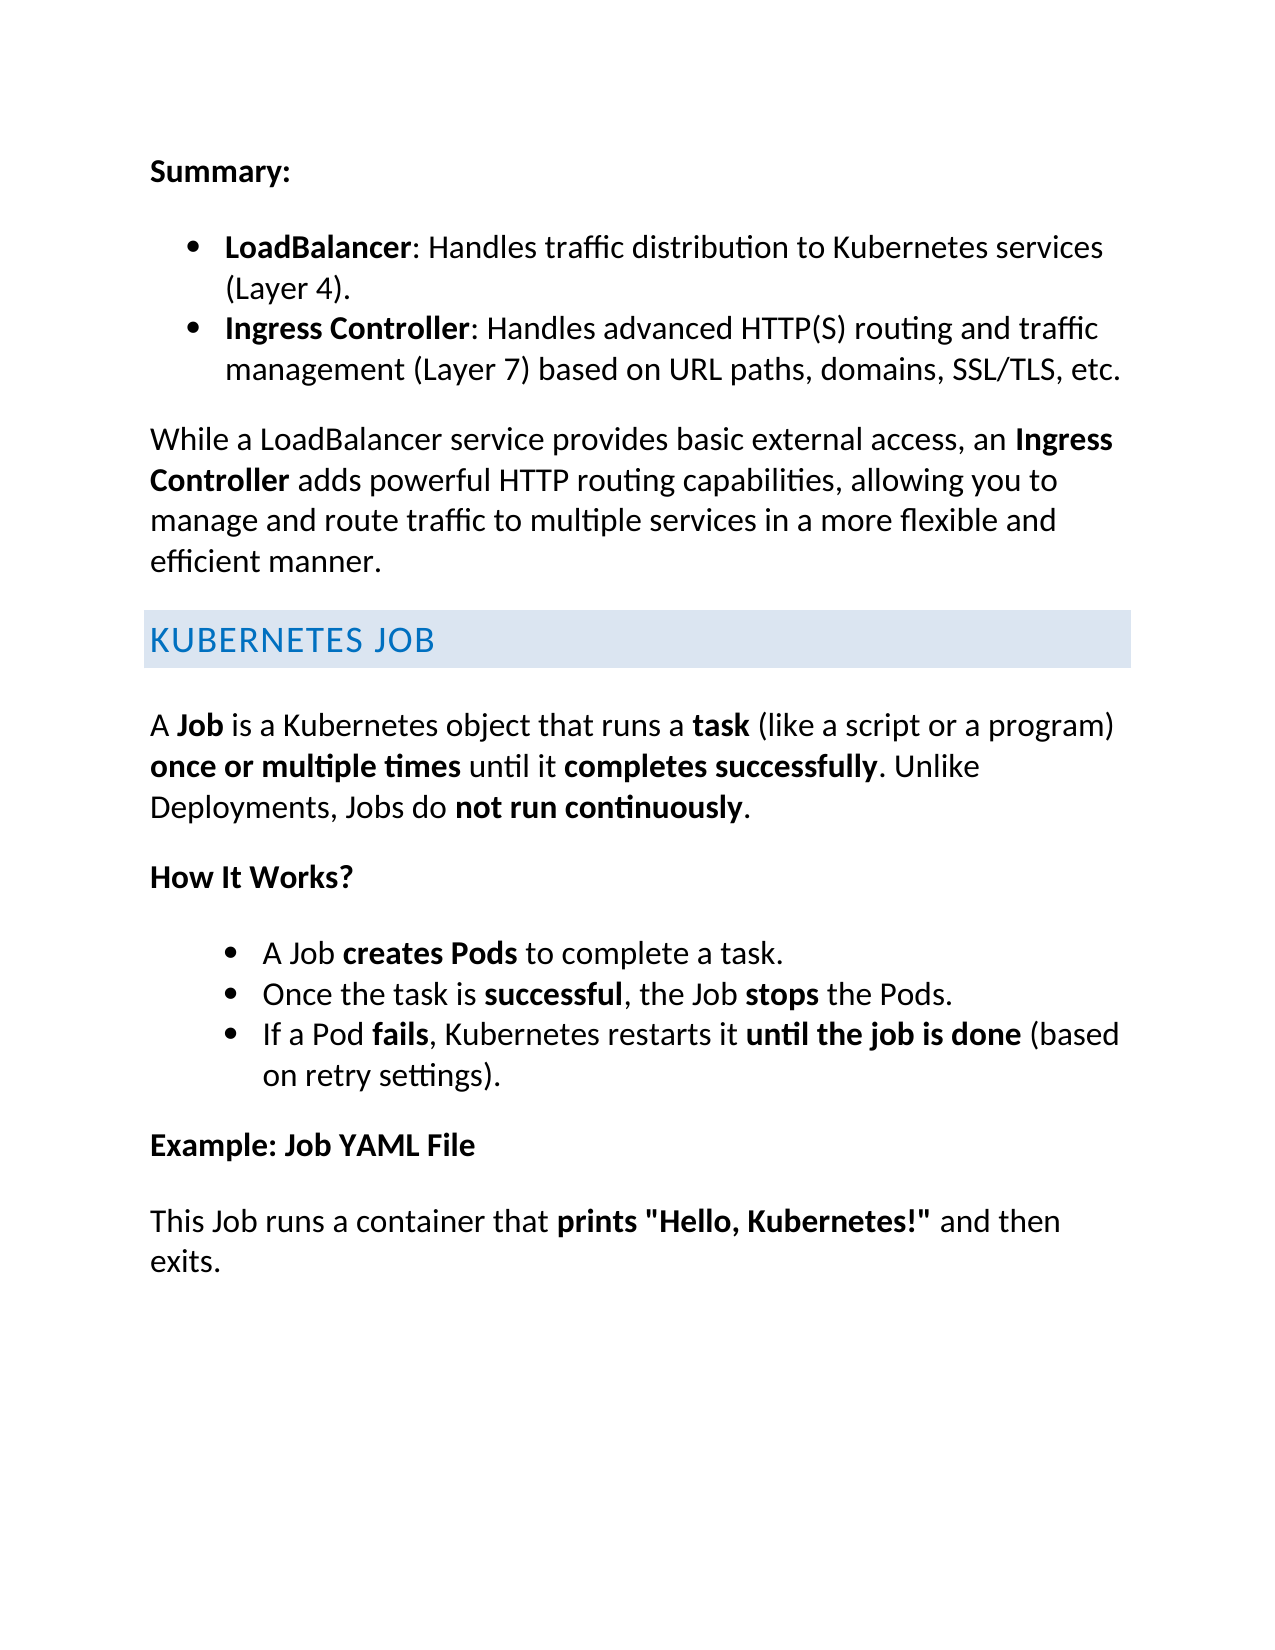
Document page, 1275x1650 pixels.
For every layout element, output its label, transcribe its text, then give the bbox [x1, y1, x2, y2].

list A Job creates Pods to complete a task. [225, 932, 1125, 972]
text While a LoadBalancer service provides basic external access, an Ingress Controller adds powerful HTTP routing capabilities, allowing you to manage and route traffic to multiple services in a more flexible and efficient manner. [150, 418, 1125, 581]
list Once the task is successful, the Job stops the Pods. [225, 972, 1125, 1013]
subtitle Kubernetes Job [150, 616, 1125, 662]
text A Job is a Kubernetes object that runs a task (like a script or a program) once or multiple times until it completes successfully. Unlike Deployments, Jobs do not run continuously. [150, 704, 1125, 827]
text Example: Job YAML File [150, 1124, 1125, 1164]
list LoadBalancer: Handles traffic distribution to Kubernetes services (Layer 4). [187, 226, 1125, 307]
list Ingress Controller: Handles advanced HTTP(S) routing and traffic management (Layer 7) based on URL paths, domains, SSL/TLS, etc. [187, 307, 1125, 389]
list If a Pod fails, Kubernetes restarts it until the job is done (based on retry settings). [225, 1013, 1125, 1095]
text How It Works? [150, 856, 1125, 897]
text Summary: [150, 150, 1125, 191]
text This Job runs a container that prints "Hello, Kubernetes!" and then exits. [150, 1200, 1125, 1281]
